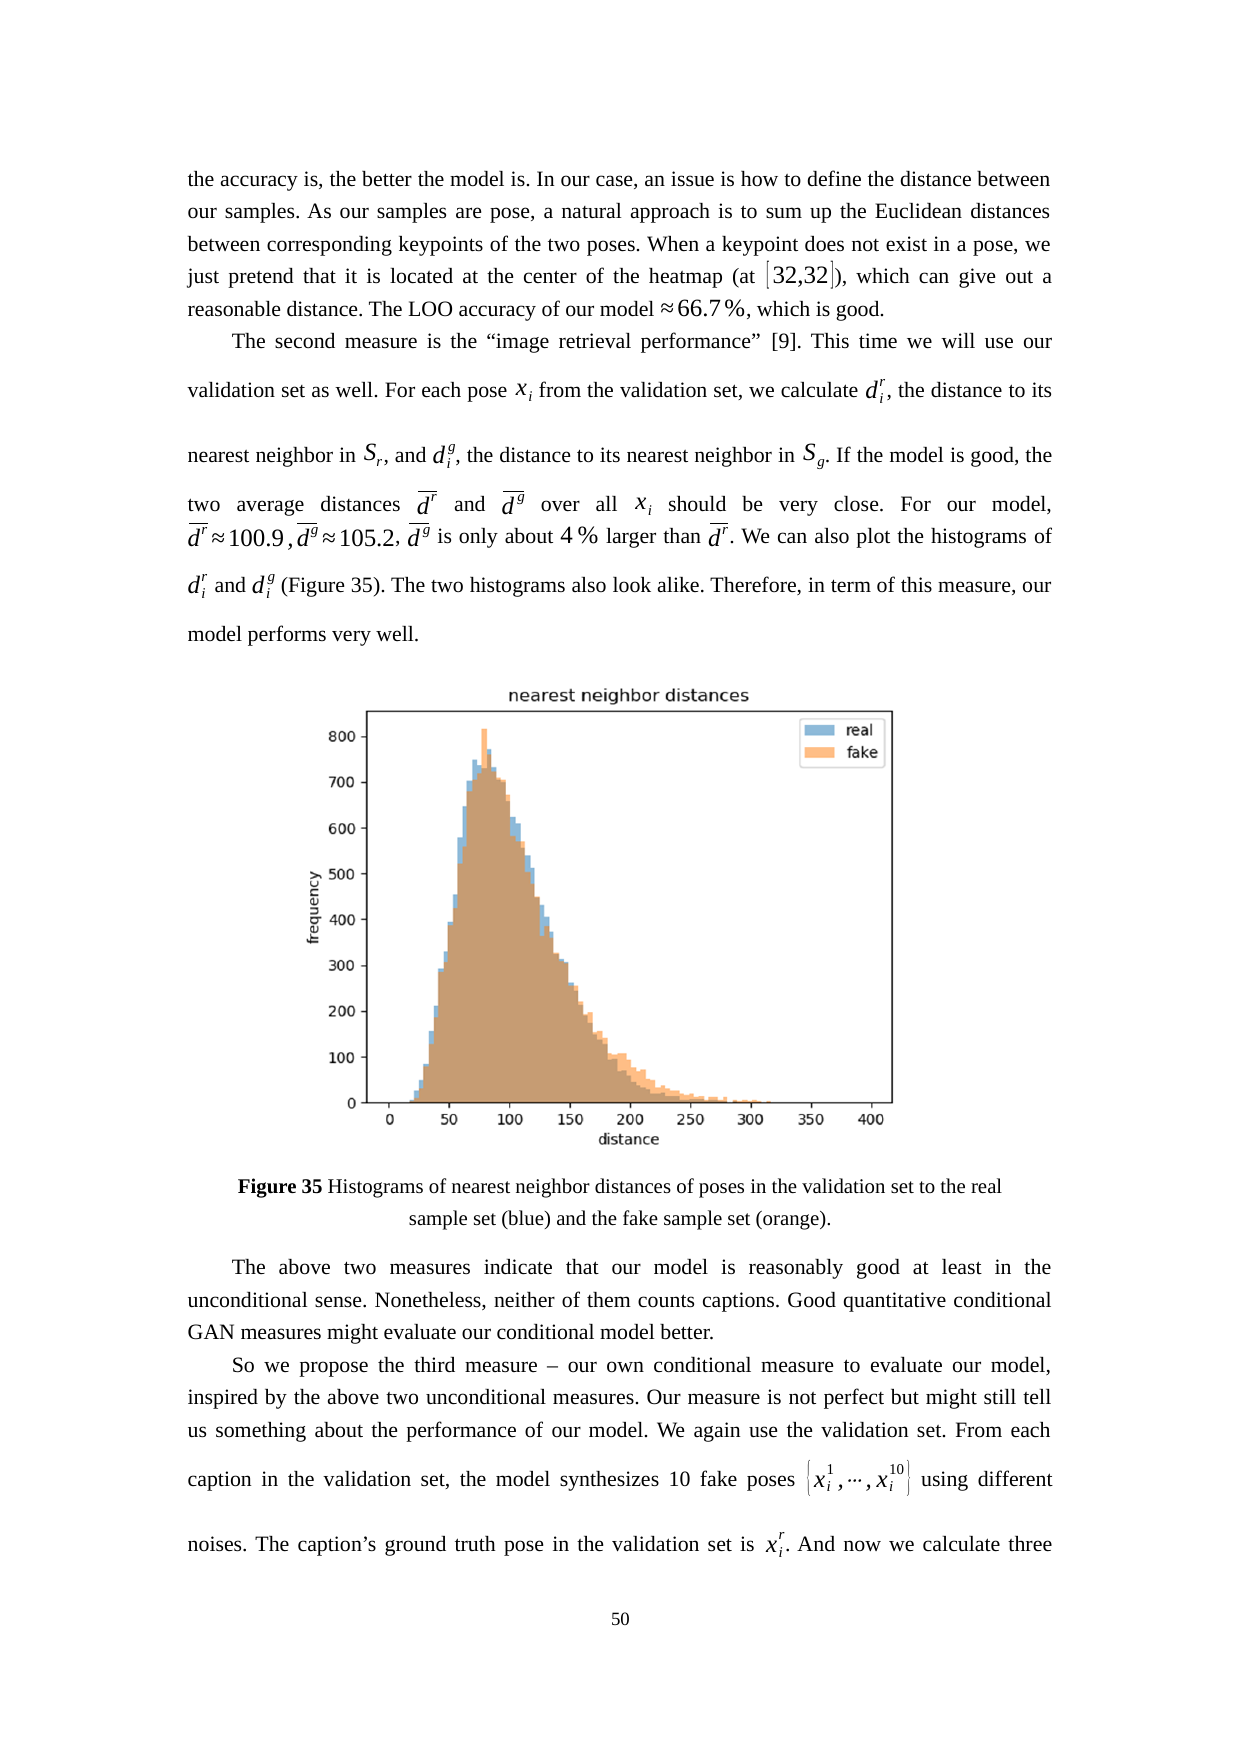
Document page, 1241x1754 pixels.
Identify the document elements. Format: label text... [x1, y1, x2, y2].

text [187, 1348, 1053, 1576]
text Figure 35 Histograms of nearest neighbor distances of poses in the validation set to the real sample set (blue) and the fake sample set (orange). [209, 1169, 1031, 1234]
text The above two measures indicate that our model is reasonably good at least in the unconditional sense. Nonetheless, neither of them counts captions. Good quantitative conditional GAN measures might evaluate our conditional model better. [187, 1251, 1053, 1348]
text The second measure is the “image retrieval performance” [9]. This time we will use our validation set as well. For each pose from the validation set, we calculate , the distance to its nearest neighbor in , and , the distance to its nearest neighbor in . If the model is good, the two average distances and over all should be very close. For our model, , is only about larger than . We can also plot the histograms of and (Figure 35). The two histograms also look alike. Therefore, in term of this measure, our model performs very well. [187, 324, 1053, 649]
picture [281, 649, 959, 1158]
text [187, 162, 1053, 324]
